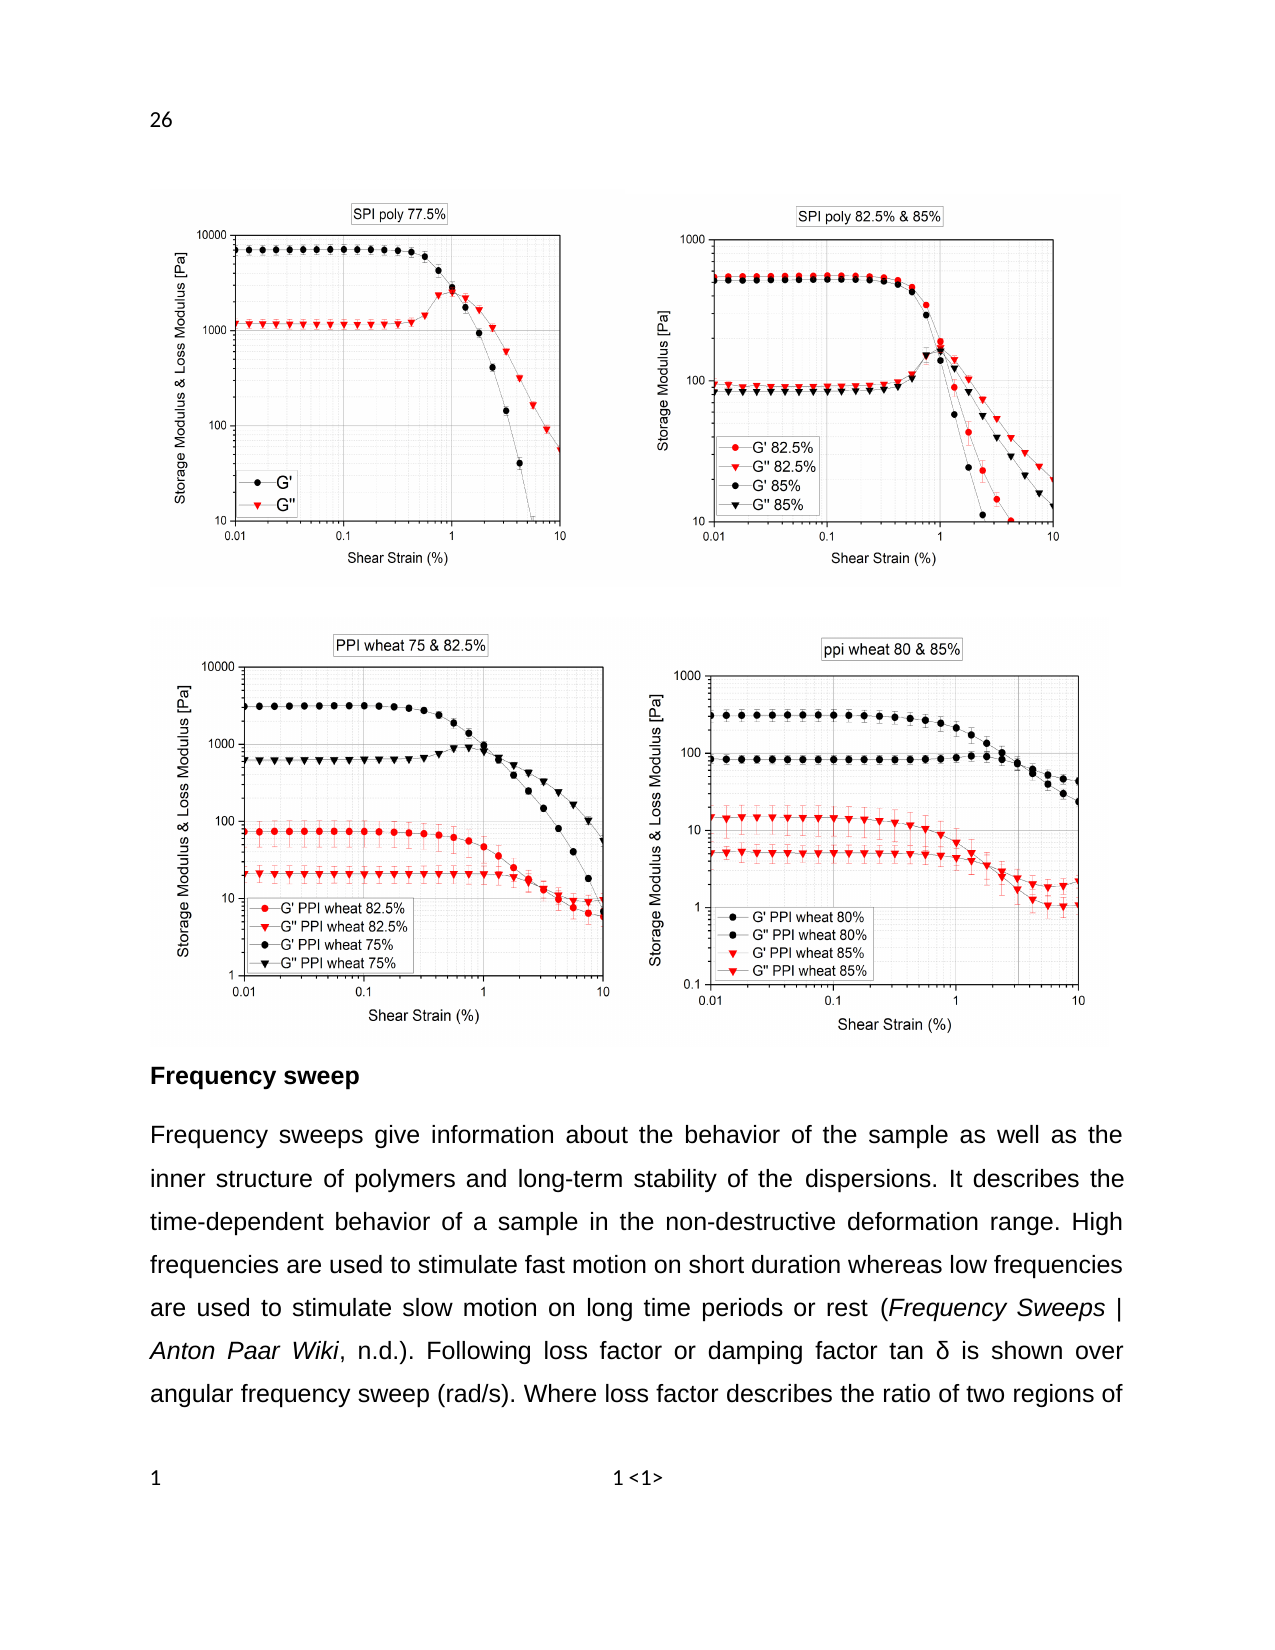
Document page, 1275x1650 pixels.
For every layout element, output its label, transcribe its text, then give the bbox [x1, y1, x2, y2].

picture [150, 617, 1109, 1047]
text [150, 1120, 1125, 1408]
picture [150, 189, 1122, 587]
